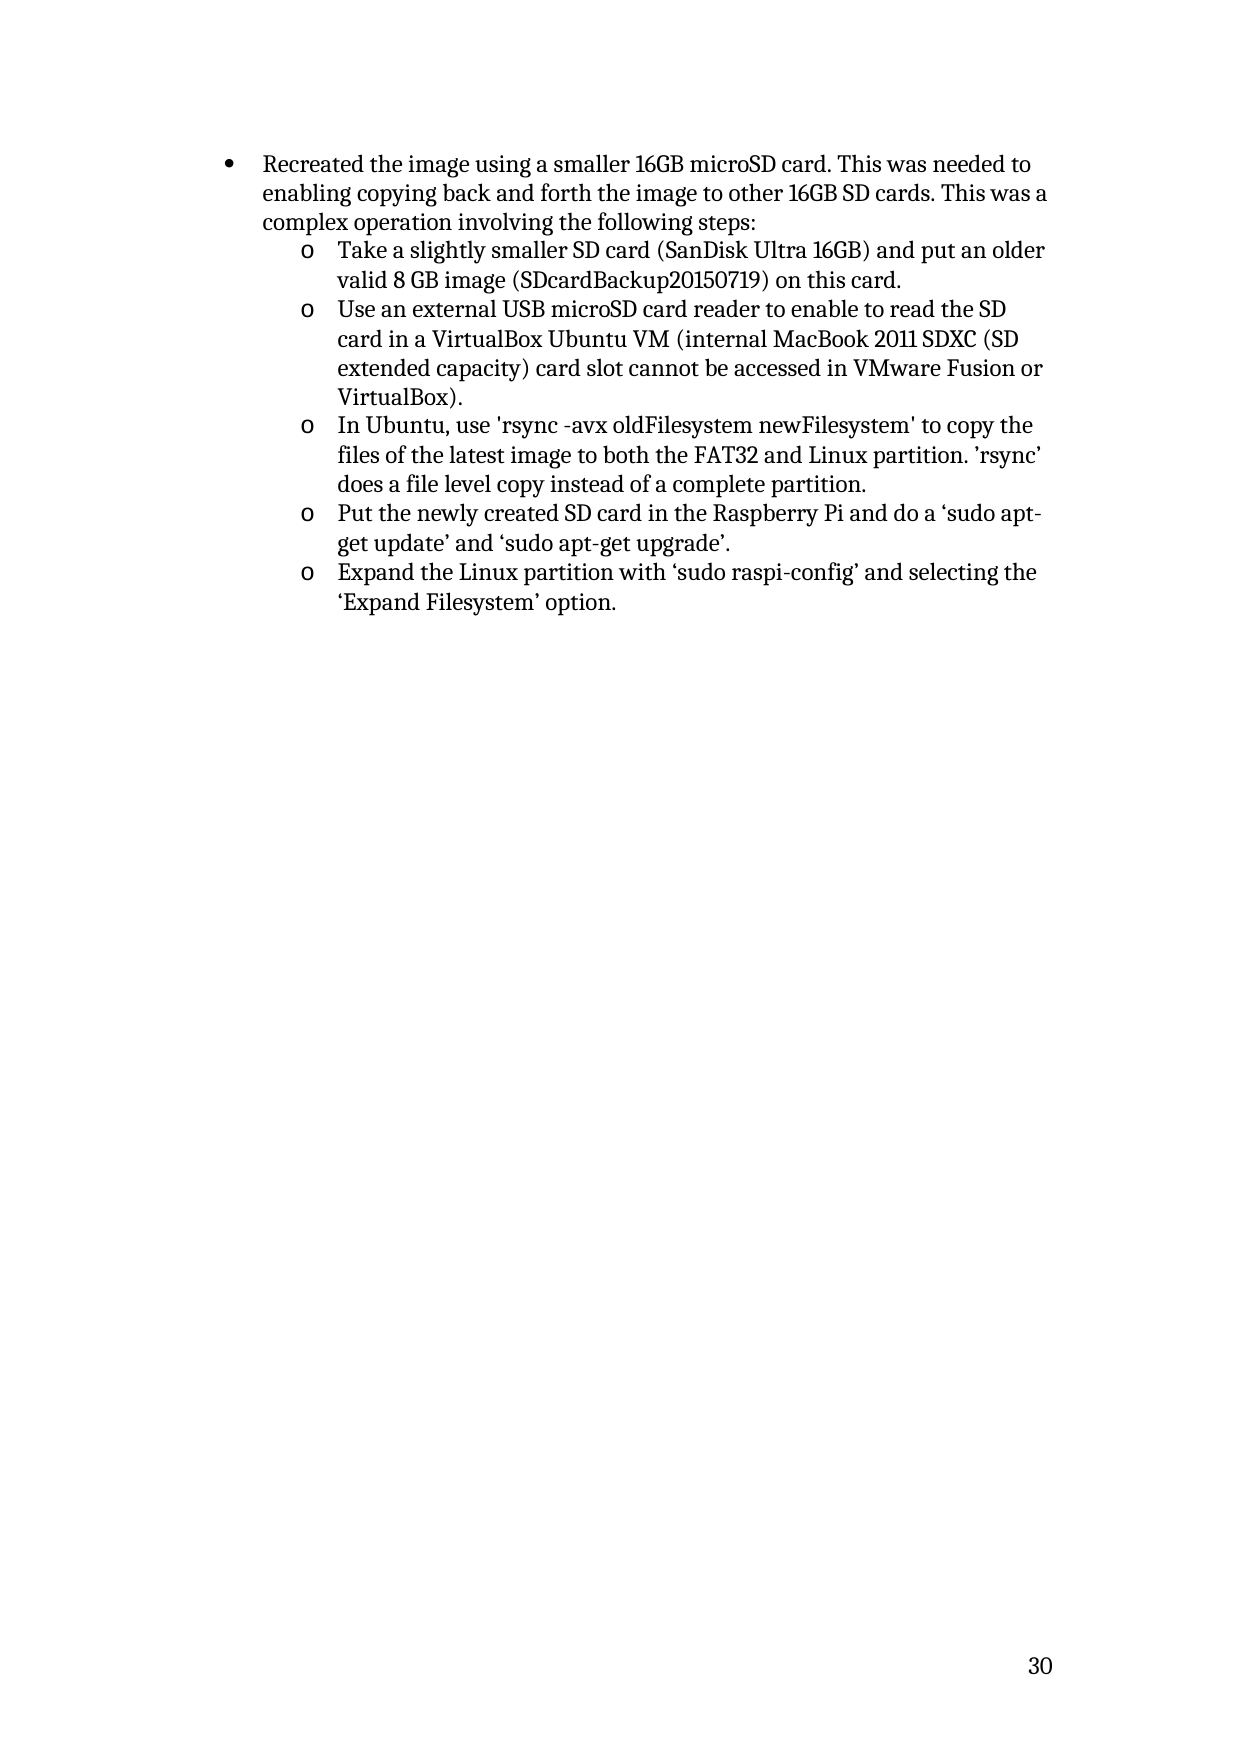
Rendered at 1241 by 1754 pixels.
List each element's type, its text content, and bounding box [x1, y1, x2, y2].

list Take a slightly smaller SD card (SanDisk Ultra 16GB) and put an older valid 8 GB image (SDcardBackup20150719) on this card. [300, 236, 1053, 295]
list Put the newly created SD card in the Raspberry Pi and do a ‘sudo apt-get update’ and ‘sudo apt-get upgrade’. [300, 499, 1053, 557]
list Use an external USB microSD card reader to enable to read the SD card in a VirtualBox Ubuntu VM (internal MacBook 2011 SDXC (SD extended capacity) card slot cannot be accessed in VMware Fusion or VirtualBox). [300, 295, 1053, 411]
list Recreated the image using a smaller 16GB microSD card. This was needed to enabling copying back and forth the image to other 16GB SD cards. This was a complex operation involving the following steps: [225, 150, 1053, 236]
list Expand the Linux partition with ‘sudo raspi-config’ and selecting the ‘Expand Filesystem’ option. [300, 557, 1053, 616]
list In Ubuntu, use 'rsync -avx oldFilesystem newFilesystem' to copy the files of the latest image to both the FAT32 and Linux partition. ’rsync’ does a file level copy instead of a complete partition. [300, 411, 1053, 499]
